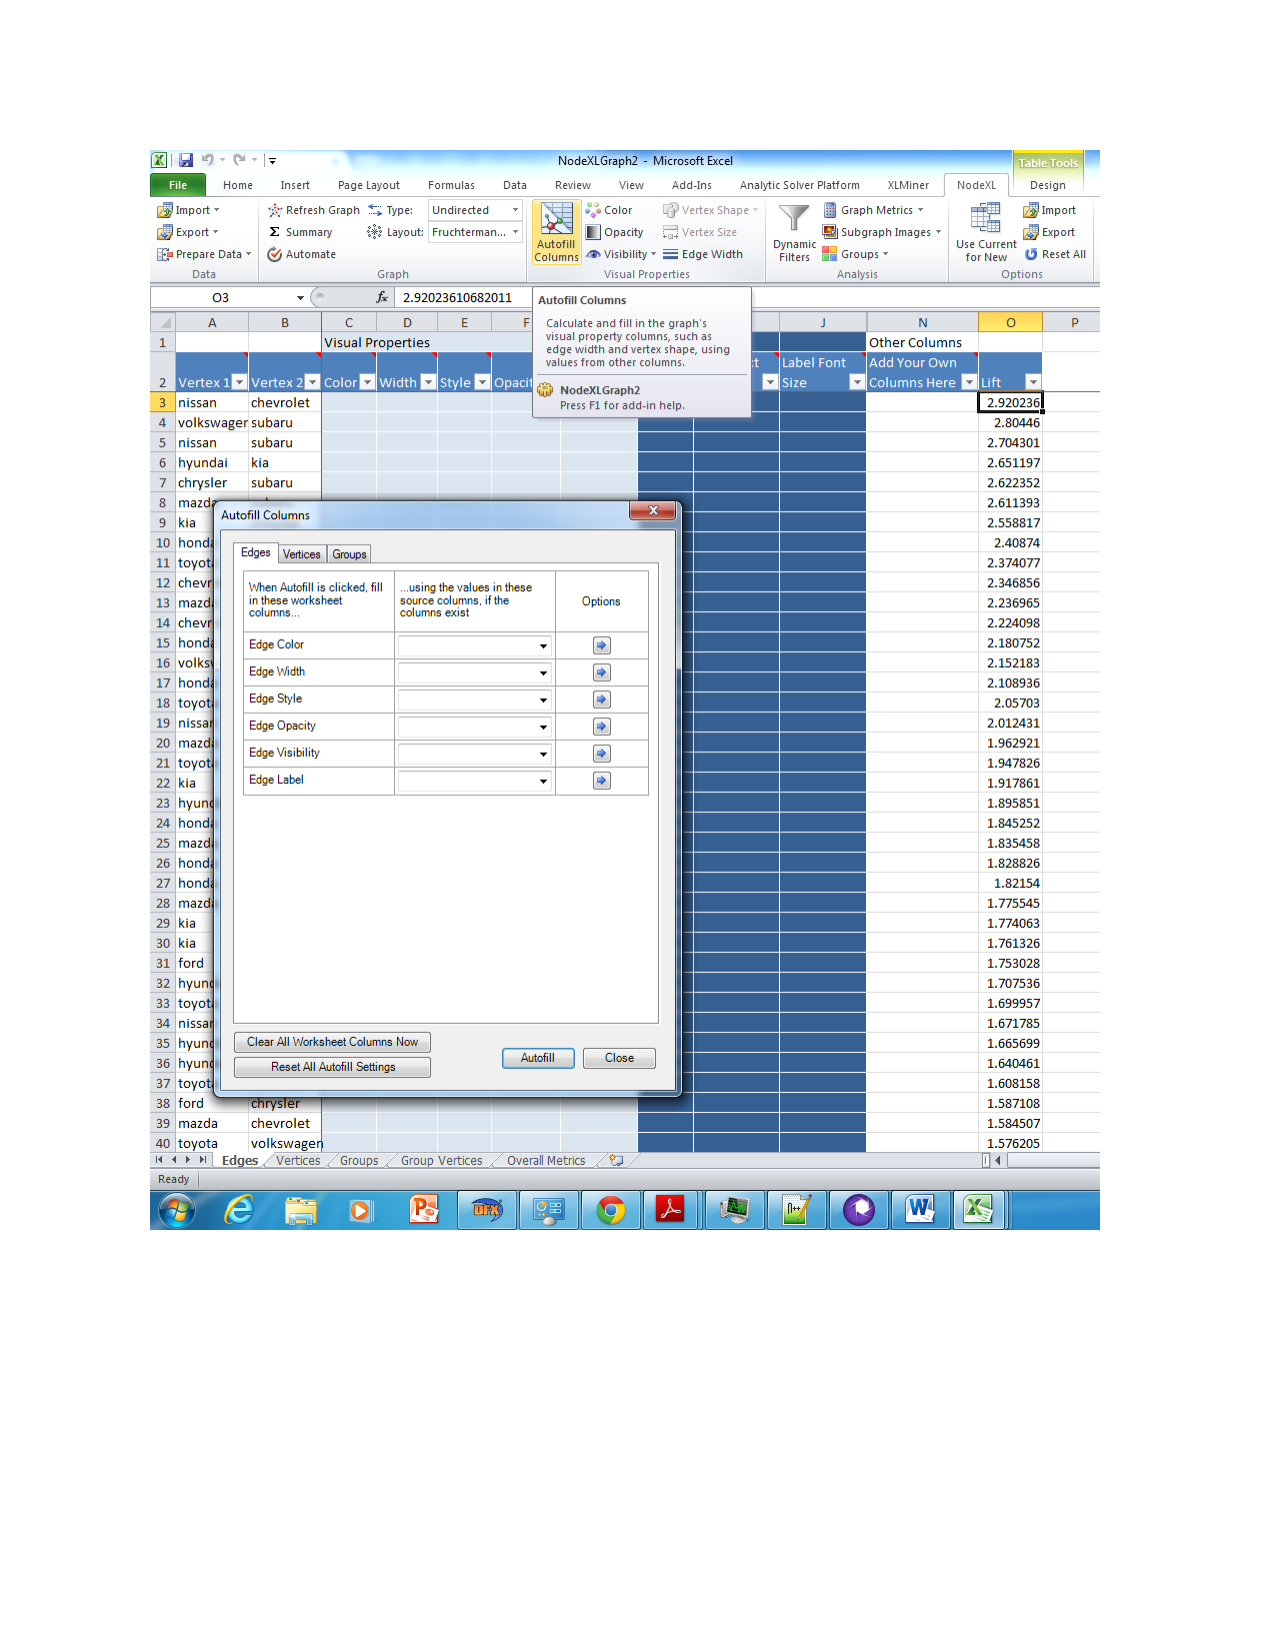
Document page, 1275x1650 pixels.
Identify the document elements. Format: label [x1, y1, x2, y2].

picture [150, 150, 1100, 1230]
